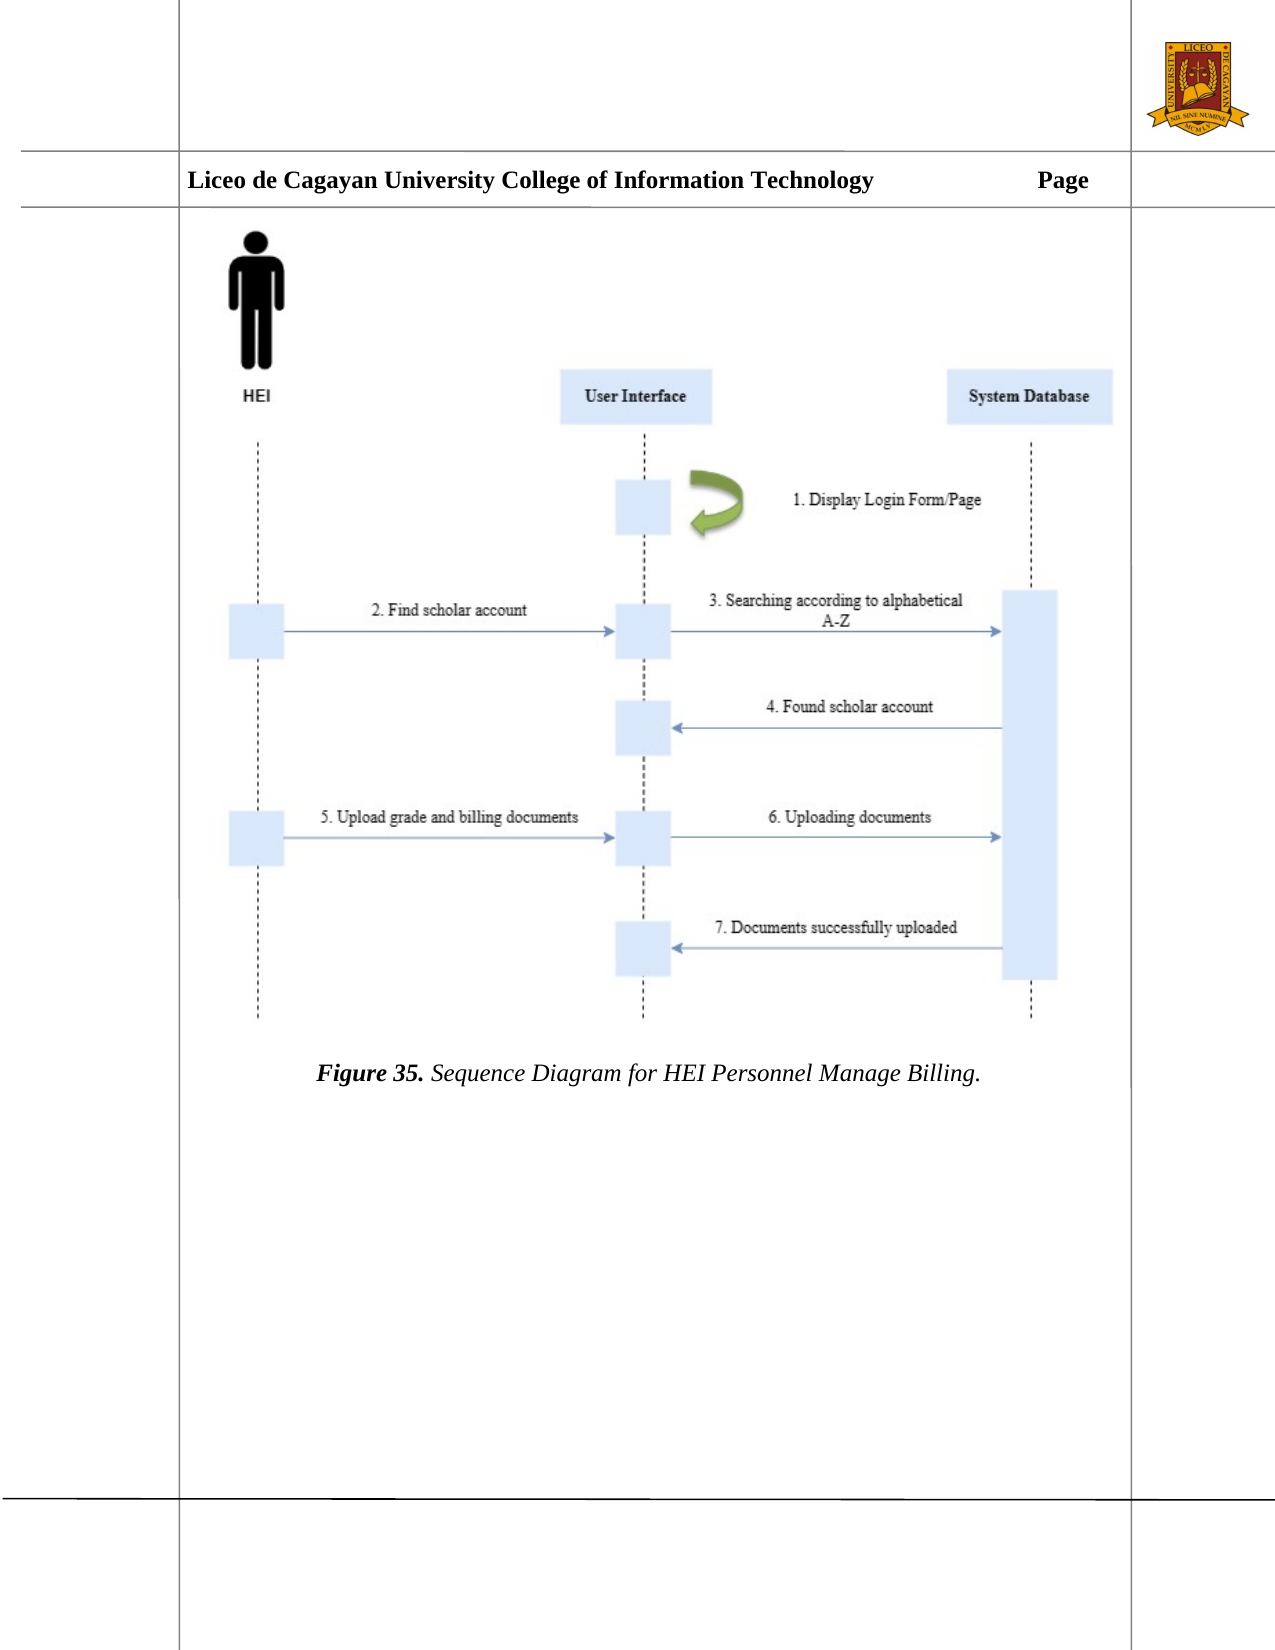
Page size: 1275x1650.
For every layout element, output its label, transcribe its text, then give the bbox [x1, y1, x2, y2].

picture [187, 217, 1125, 1034]
picture [1146, 42, 1250, 136]
text Figure 35. Sequence Diagram for HEI Personnel Manage Billing. [187, 1058, 1112, 1087]
